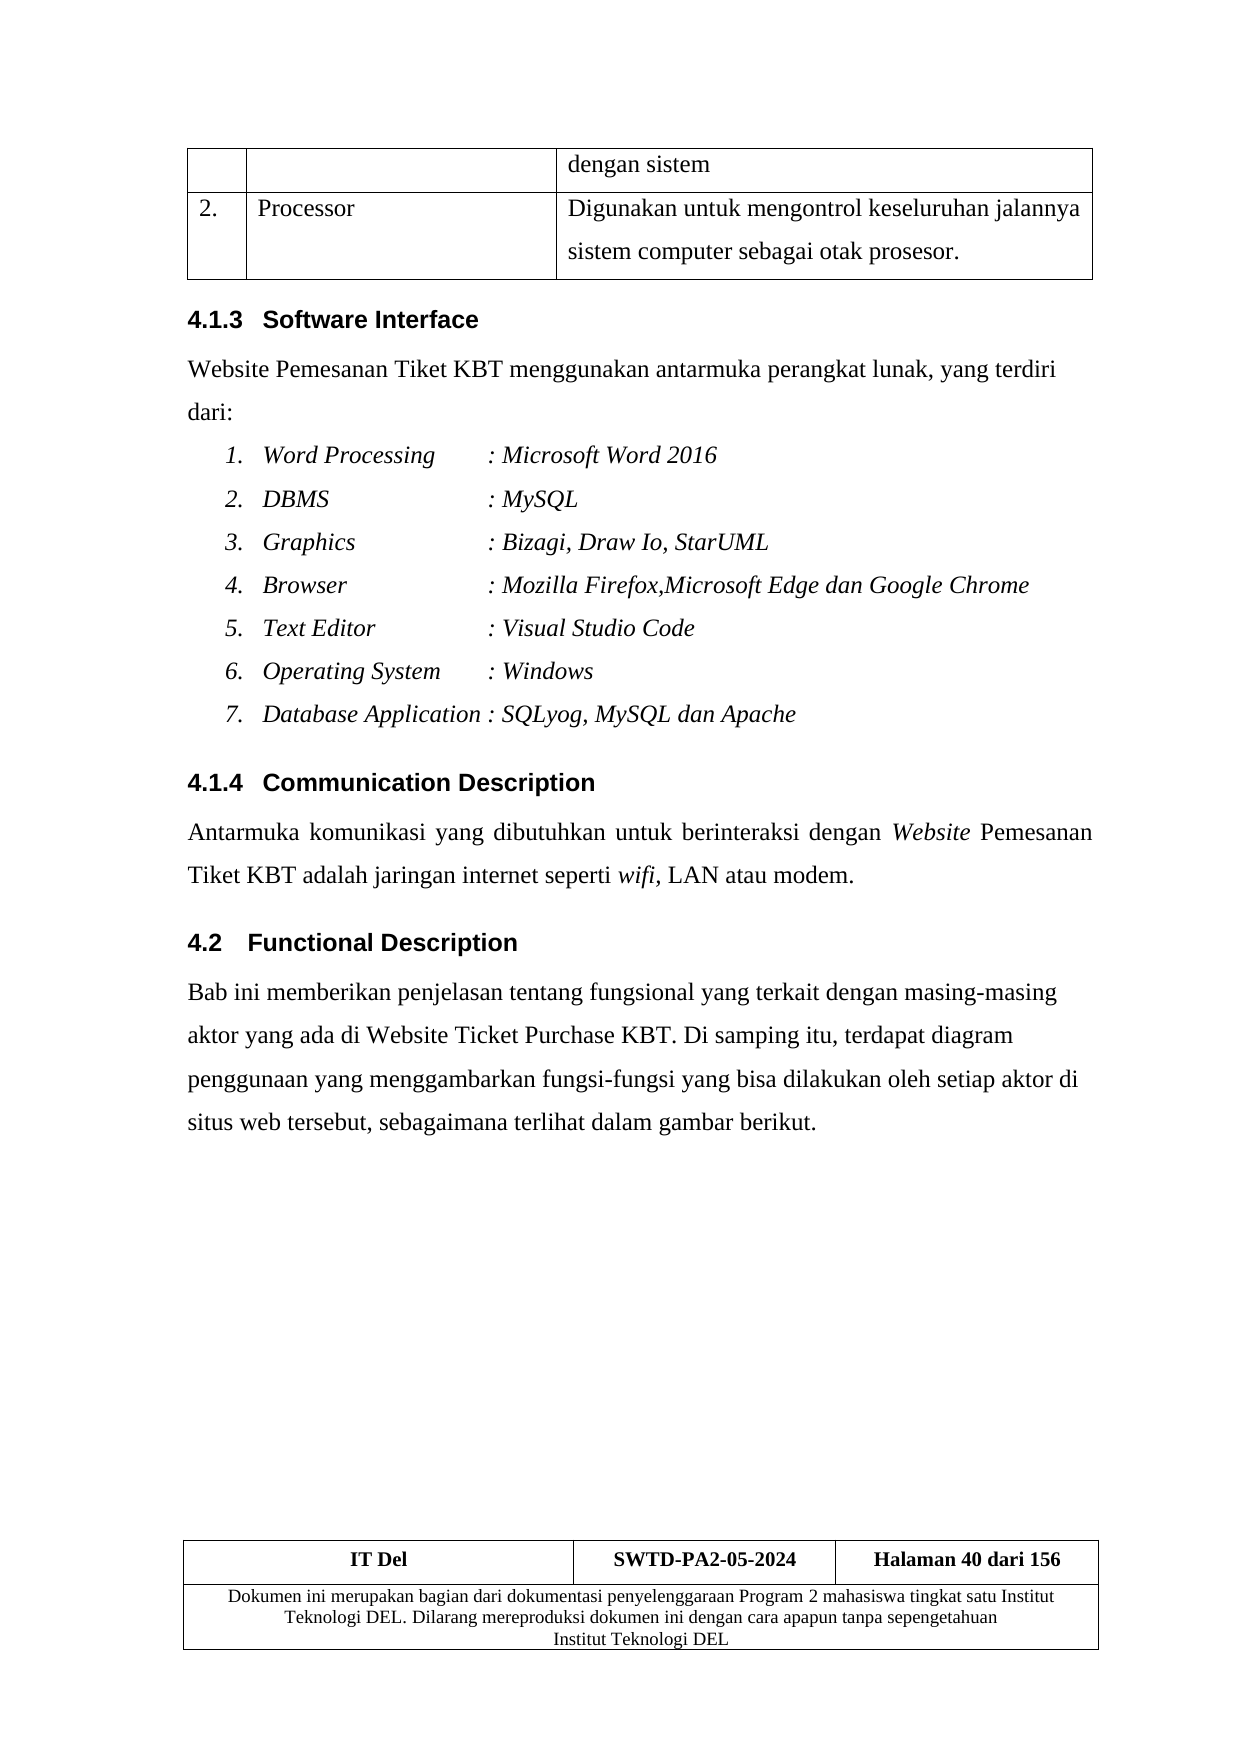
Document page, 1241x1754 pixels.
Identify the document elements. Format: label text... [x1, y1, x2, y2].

text Antarmuka komunikasi yang dibutuhkan untuk berinteraksi dengan Website Pemesanan Tiket KBT adalah jaringan internet seperti wifi, LAN atau modem. [187, 817, 1092, 889]
subtitle Communication Description [187, 767, 1092, 796]
list Browser : Mozilla Firefox,Microsoft Edge dan Google Chrome [225, 570, 1092, 599]
list Operating System : Windows [225, 656, 1092, 685]
table_cell Digunakan untuk mengontrol keseluruhan jalannya sistem computer sebagai otak prosesor. [557, 193, 1092, 279]
subtitle Functional Description [187, 928, 1092, 957]
table_cell 1. [188, 149, 246, 192]
text Website Pemesanan Tiket KBT menggunakan antarmuka perangkat lunak, yang terdiri dari: [187, 354, 1092, 426]
text Bab ini memberikan penjelasan tentang fungsional yang terkait dengan masing-masing aktor yang ada di Website Ticket Purchase KBT. Di samping itu, terdapat diagram penggunaan yang menggambarkan fungsi-fungsi yang bisa dilakukan oleh setiap aktor di situs web tersebut, sebagaimana terlihat dalam gambar berikut. [187, 977, 1092, 1136]
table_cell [557, 149, 1092, 192]
list Database Application : SQLyog, MySQL dan Apache [225, 699, 1092, 728]
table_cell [247, 149, 556, 192]
table_cell Processor [247, 193, 556, 279]
list Word Processing : Microsoft Word 2016 [225, 441, 1092, 469]
list Text Editor : Visual Studio Code [225, 613, 1092, 642]
subtitle Software Interface [187, 305, 1092, 334]
list DBMS : MySQL [225, 484, 1092, 512]
table_cell 2. [188, 193, 246, 279]
list Graphics : Bizagi, Draw Io, StarUML [225, 527, 1092, 556]
